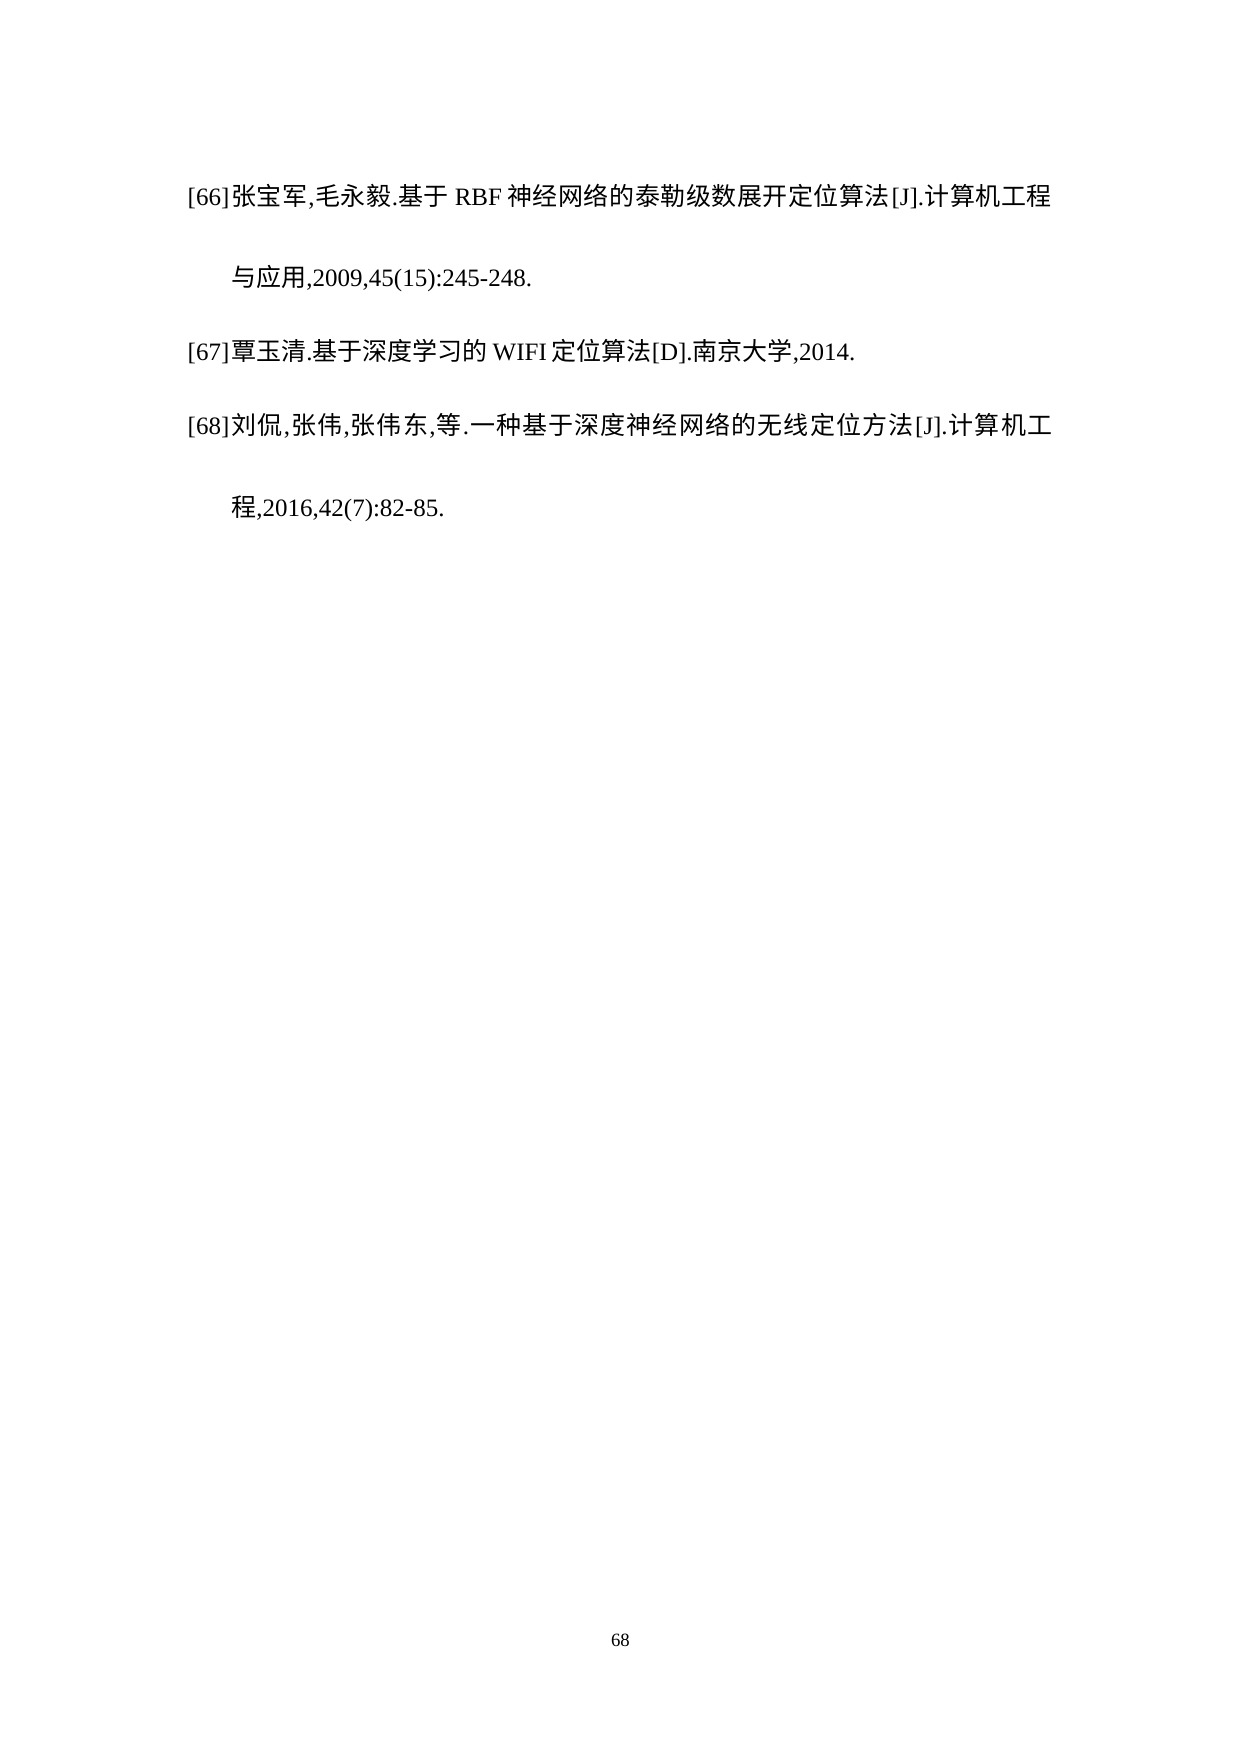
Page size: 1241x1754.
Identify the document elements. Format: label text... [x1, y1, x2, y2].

list 张宝军,毛永毅.基于RBF神经网络的泰勒级数展开定位算法[J].计算机工程与应用,2009,45(15):245-248. [187, 162, 1053, 308]
list 覃玉清.基于深度学习的WIFI定位算法[D].南京大学,2014. [187, 317, 1053, 382]
list 刘侃,张伟,张伟东,等.一种基于深度神经网络的无线定位方法[J].计算机工程,2016,42(7):82-85. [187, 391, 1053, 538]
